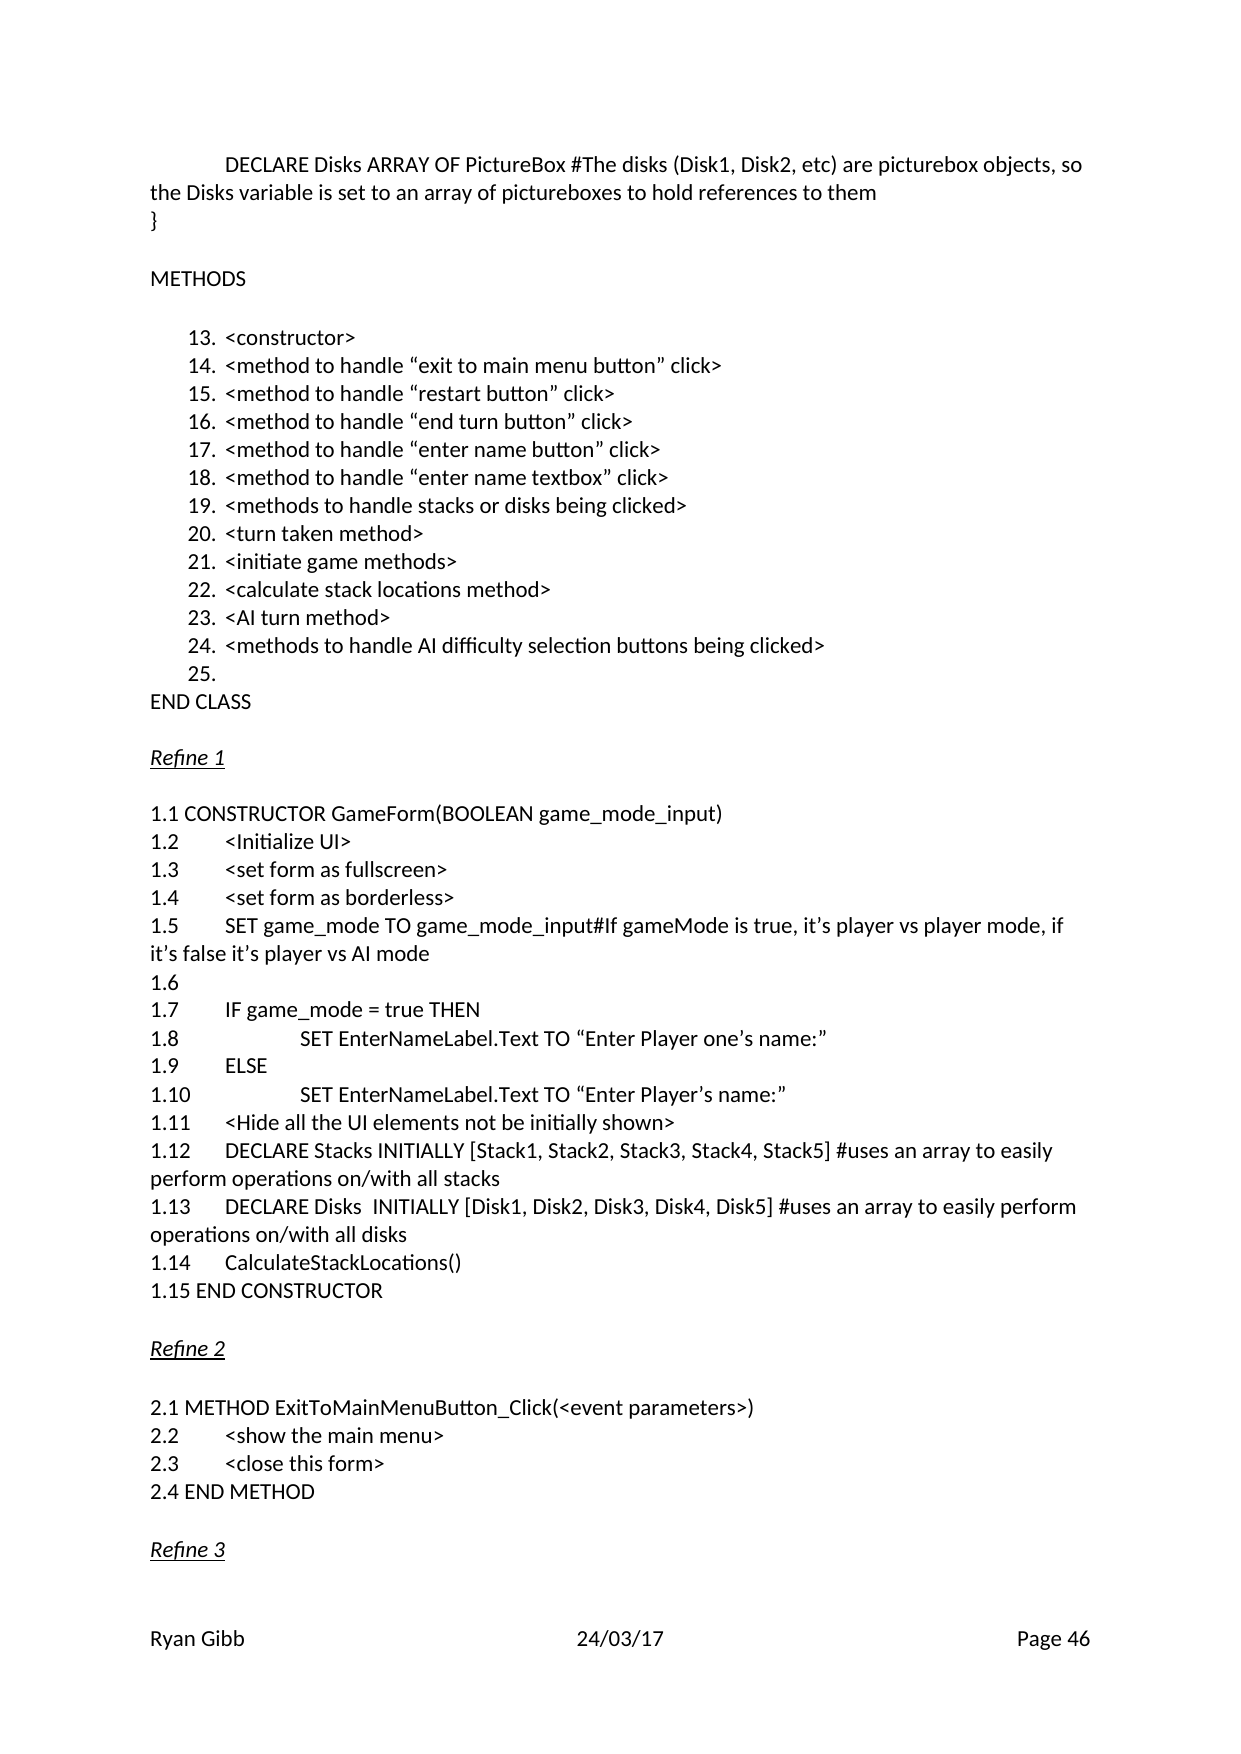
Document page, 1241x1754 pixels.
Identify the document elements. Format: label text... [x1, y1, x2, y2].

text 1.12 DECLARE Stacks INITIALLY [Stack1, Stack2, Stack3, Stack4, Stack5] #uses an array to easily perform operations on/with all stacks [150, 1136, 1090, 1192]
text END CLASS [150, 687, 1090, 715]
list <methods to handle stacks or disks being clicked> [187, 491, 1090, 519]
list <method to handle “enter name textbox” click> [187, 463, 1090, 491]
text 1.11 <Hide all the UI elements not be initially shown> [150, 1108, 1090, 1136]
text Refine 1 [150, 743, 1090, 771]
text 2.1 METHOD ExitToMainMenuButton_Click(<event parameters>) [150, 1393, 1090, 1421]
text 1.2 <Initialize UI> [150, 827, 1090, 856]
text 1.8 SET EnterNameLabel.Text TO “Enter Player one’s name:” [150, 1024, 1090, 1052]
text 1.14 CalculateStackLocations() [150, 1248, 1090, 1276]
text 1.13 DECLARE Disks INITIALLY [Disk1, Disk2, Disk3, Disk4, Disk5] #uses an array to easily perform operations on/with all disks [150, 1192, 1090, 1248]
list <methods to handle AI difficulty selection buttons being clicked> [187, 631, 1090, 659]
text 1.9 ELSE [150, 1052, 1090, 1080]
text 1.5 SET game_mode TO game_mode_input#If gameMode is true, it’s player vs player mode, if it’s false it’s player vs AI mode [150, 912, 1090, 968]
list <calculate stack locations method> [187, 575, 1090, 603]
list <turn taken method> [187, 519, 1090, 547]
text 1.4 <set form as borderless> [150, 883, 1090, 912]
list <method to handle “enter name button” click> [187, 435, 1090, 463]
list <AI turn method> [187, 603, 1090, 631]
list <method to handle “end turn button” click> [187, 407, 1090, 435]
text 2.2 <show the main menu> [150, 1421, 1090, 1449]
list <initiate game methods> [187, 547, 1090, 575]
text 1.3 <set form as fullscreen> [150, 856, 1090, 883]
text Refine 2 [150, 1334, 1090, 1362]
text 1.6 [150, 968, 1090, 996]
list <method to handle “exit to main menu button” click> [187, 351, 1090, 379]
text METHODS [150, 264, 1090, 293]
text 2.4 END METHOD [150, 1477, 1090, 1505]
text 1.10 SET EnterNameLabel.Text TO “Enter Player’s name:” [150, 1080, 1090, 1108]
text 1.1 CONSTRUCTOR GameForm(BOOLEAN game_mode_input) [150, 799, 1090, 827]
text DECLARE Disks ARRAY OF PictureBox #The disks (Disk1, Disk2, etc) are picturebox objects, so the Disks variable is set to an array of pictureboxes to hold references to them [150, 150, 1090, 206]
list <constructor> [187, 323, 1090, 351]
text 2.3 <close this form> [150, 1449, 1090, 1477]
text 1.7 IF game_mode = true THEN [150, 996, 1090, 1024]
text Refine 3 [150, 1536, 1090, 1563]
text } [150, 206, 1090, 234]
text 1.15 END CONSTRUCTOR [150, 1276, 1090, 1304]
list <method to handle “restart button” click> [187, 379, 1090, 407]
